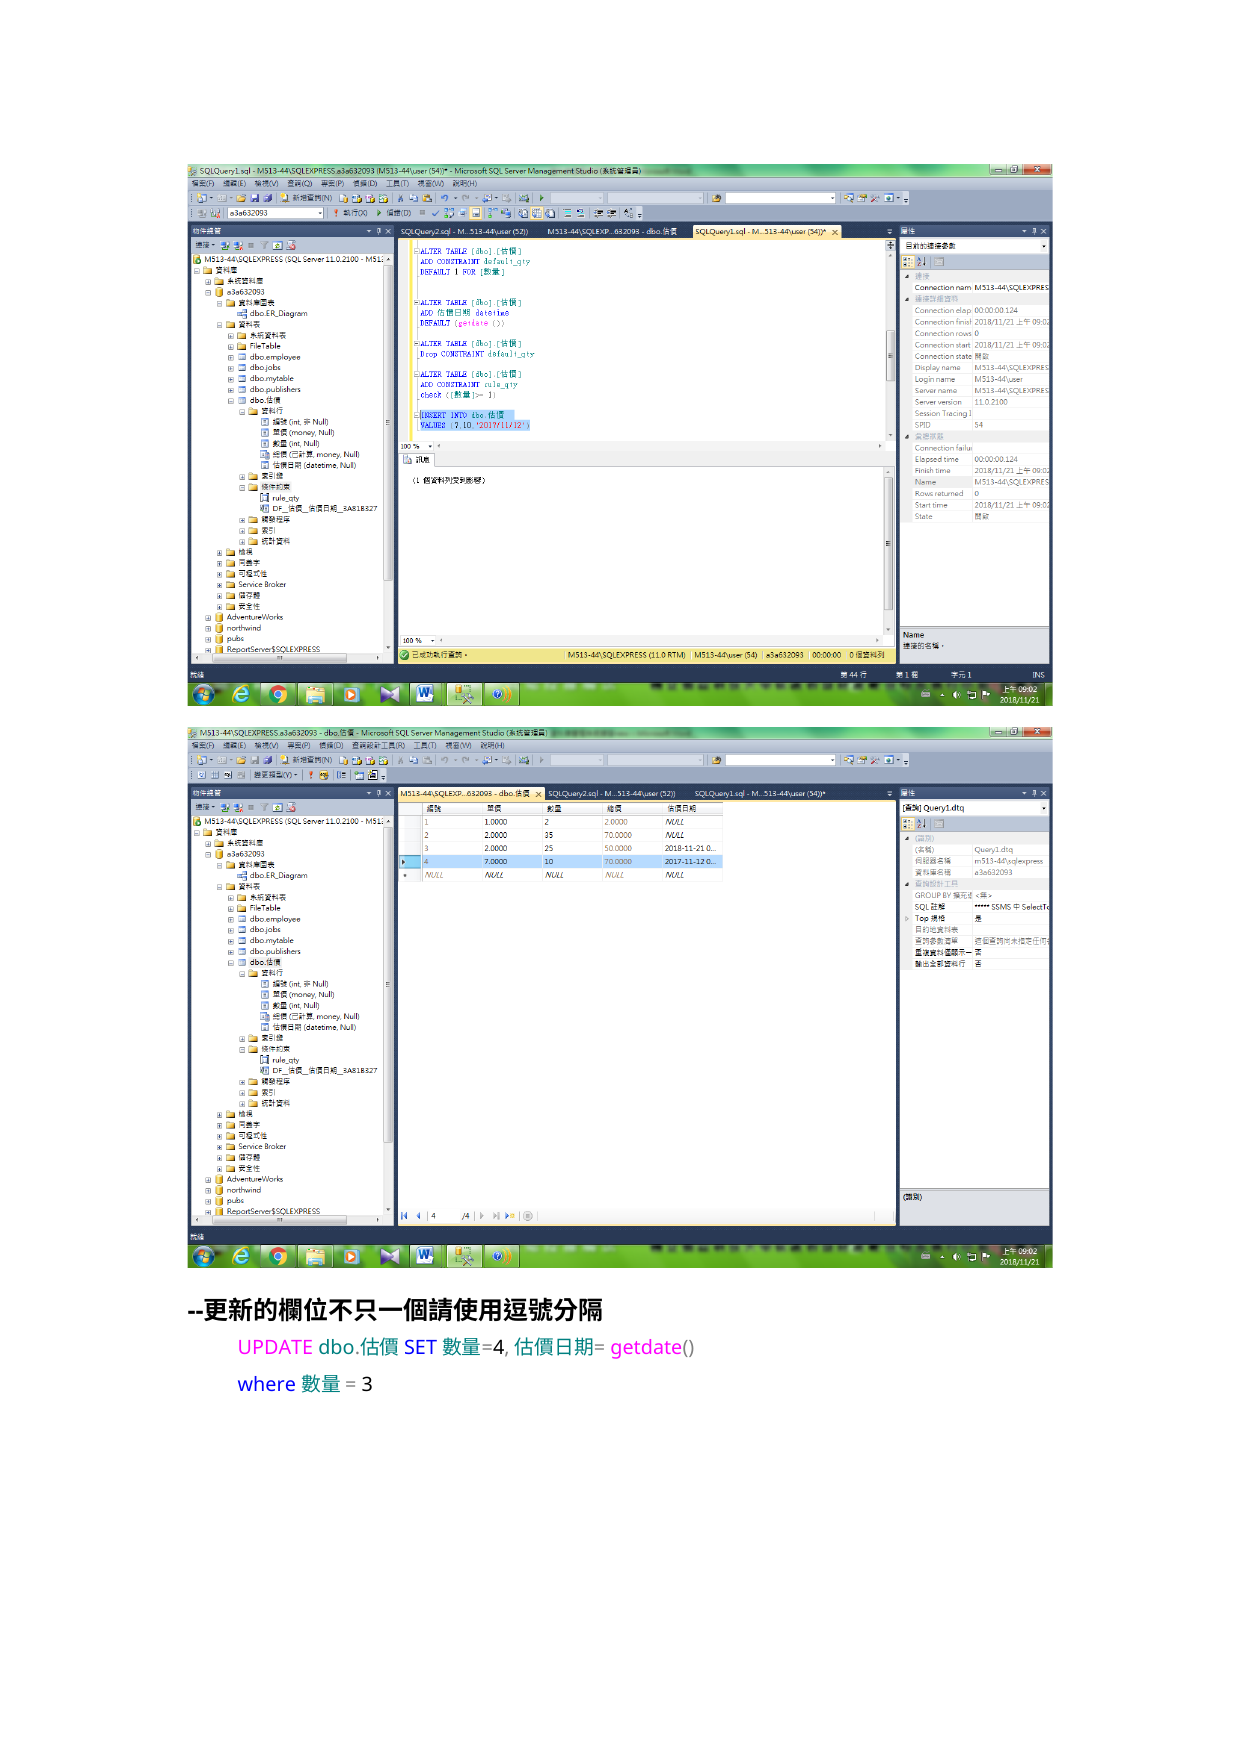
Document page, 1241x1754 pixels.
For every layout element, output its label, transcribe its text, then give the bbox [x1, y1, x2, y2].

picture [187, 727, 1053, 1268]
picture [187, 164, 1053, 706]
subtitle --更新的欄位不只一個請使用逗號分隔 [187, 1289, 1053, 1327]
list where 數量 = 3 [237, 1364, 1053, 1402]
list UPDATE dbo.估價 SET 數量=4, 估價日期= getdate() [237, 1327, 1053, 1364]
